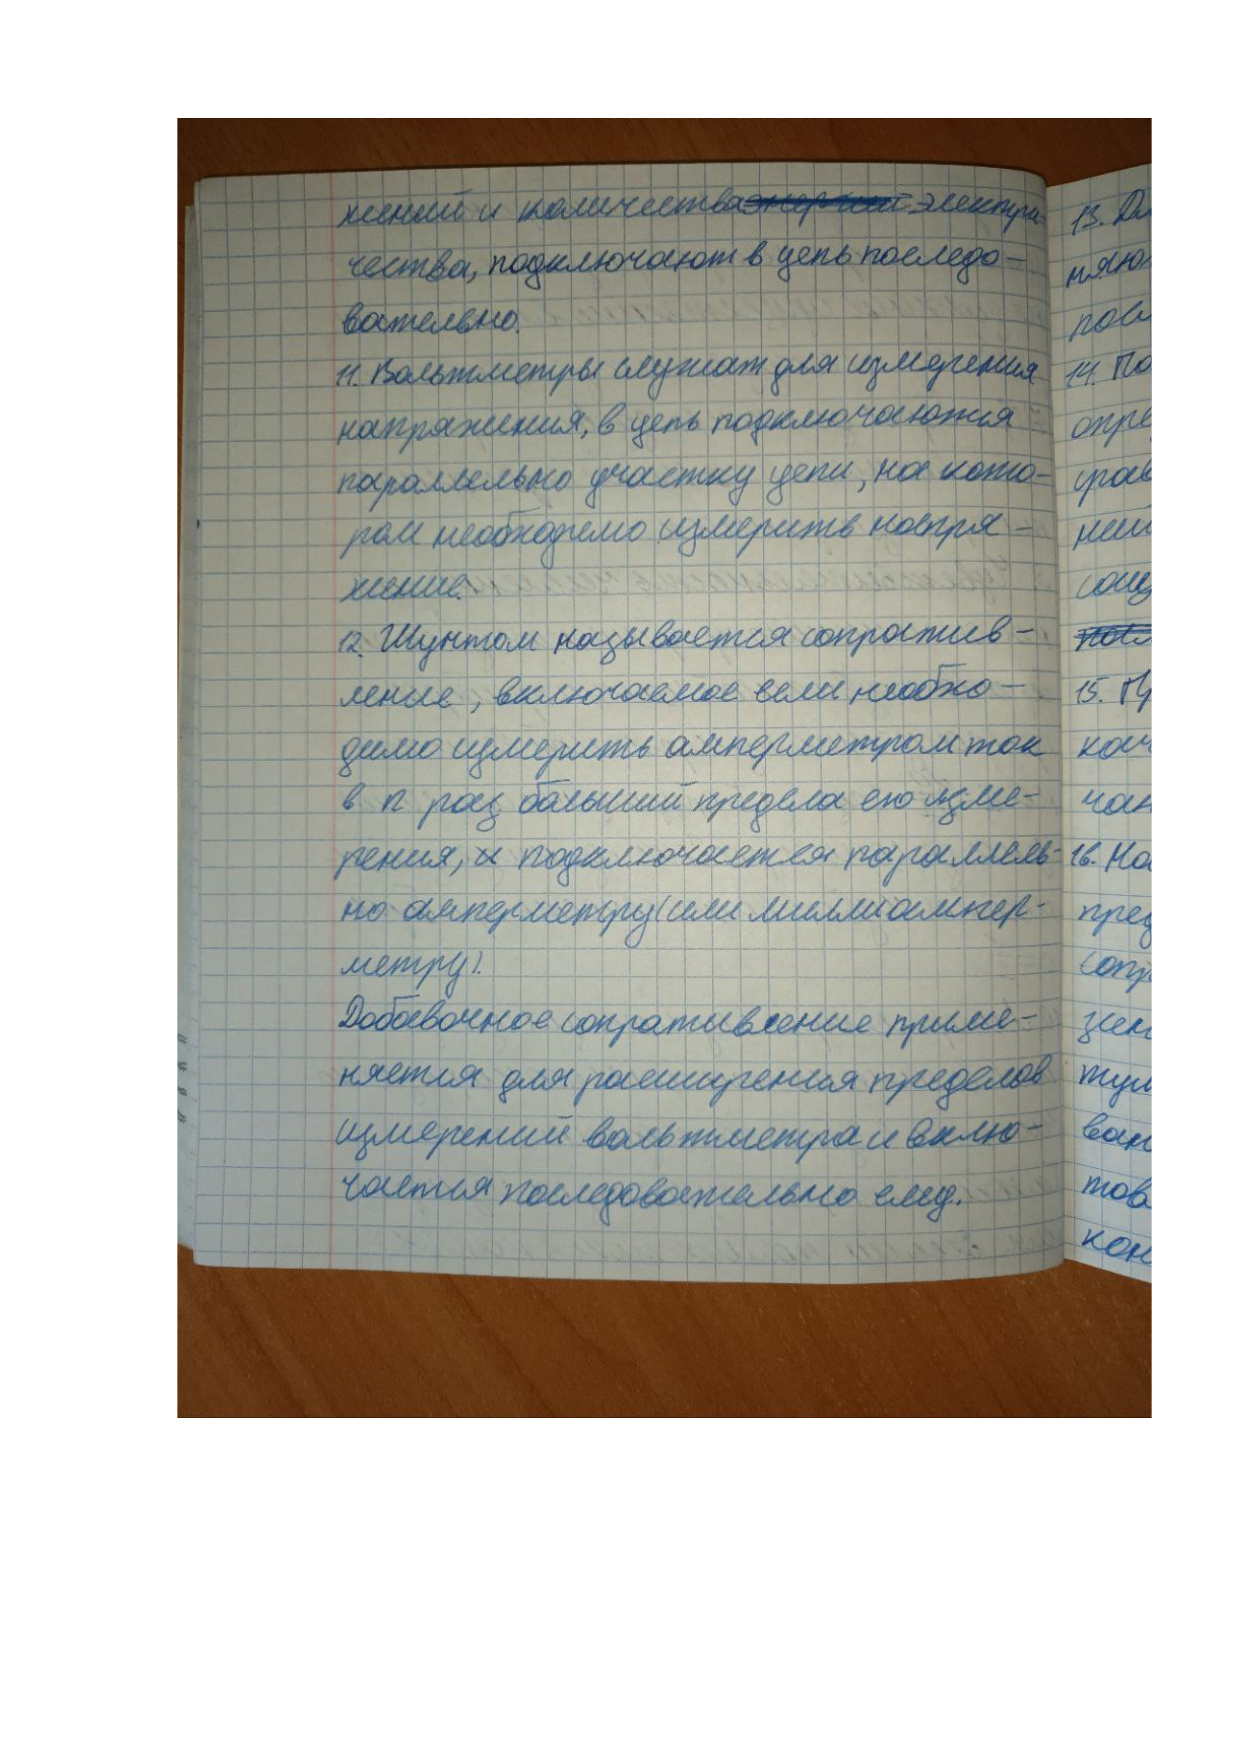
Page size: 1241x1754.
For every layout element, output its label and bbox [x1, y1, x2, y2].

picture [177, 118, 1152, 1418]
